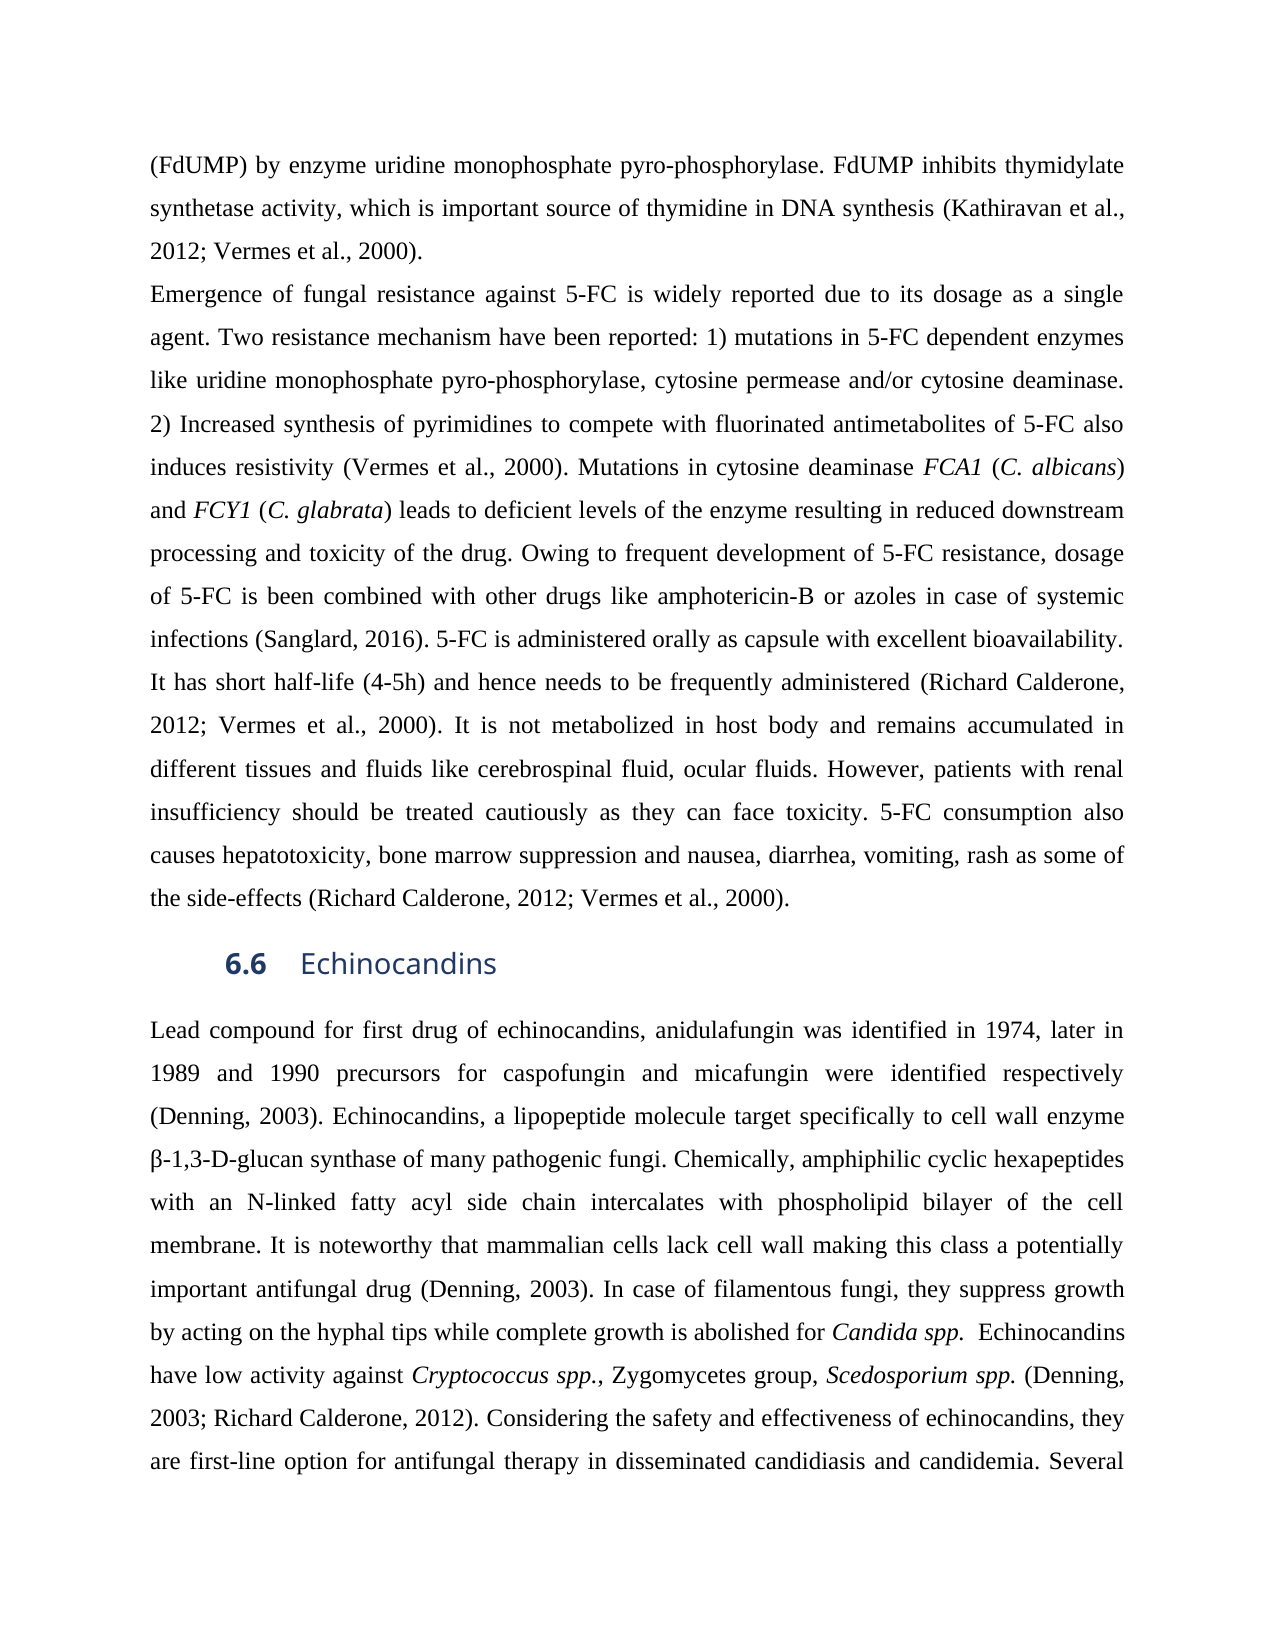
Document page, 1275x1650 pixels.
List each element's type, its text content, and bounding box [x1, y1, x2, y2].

list Echinocandins [225, 943, 1125, 983]
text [150, 150, 1125, 265]
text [150, 1015, 1125, 1475]
text Emergence of fungal resistance against 5-FC is widely reported due to its dosage as a single agent. Two resistance mechanism have been reported: 1) mutations in 5-FC dependent enzymes like uridine monophosphate pyro-phosphorylase, cytosine permease and/or cytosine deaminase. 2) Increased synthesis of pyrimidines to compete with fluorinated antimetabolites of 5-FC also induces resistivity (Vermes et al., 2000). Mutations in cytosine deaminase FCA1 (C. albicans) and FCY1 (C. glabrata) leads to deficient levels of the enzyme resulting in reduced downstream processing and toxicity of the drug. Owing to frequent development of 5-FC resistance, dosage of 5-FC is been combined with other drugs like amphotericin-B or azoles in case of systemic infections (Sanglard, 2016). 5-FC is administered orally as capsule with excellent bioavailability. It has short half-life (4-5h) and hence needs to be frequently administered (Richard Calderone, 2012; Vermes et al., 2000). It is not metabolized in host body and remains accumulated in different tissues and fluids like cerebrospinal fluid, ocular fluids. However, patients with renal insufficiency should be treated cautiously as they can face toxicity. 5-FC consumption also causes hepatotoxicity, bone marrow suppression and nausea, diarrhea, vomiting, rash as some of the side-effects (Richard Calderone, 2012; Vermes et al., 2000). [150, 279, 1125, 912]
